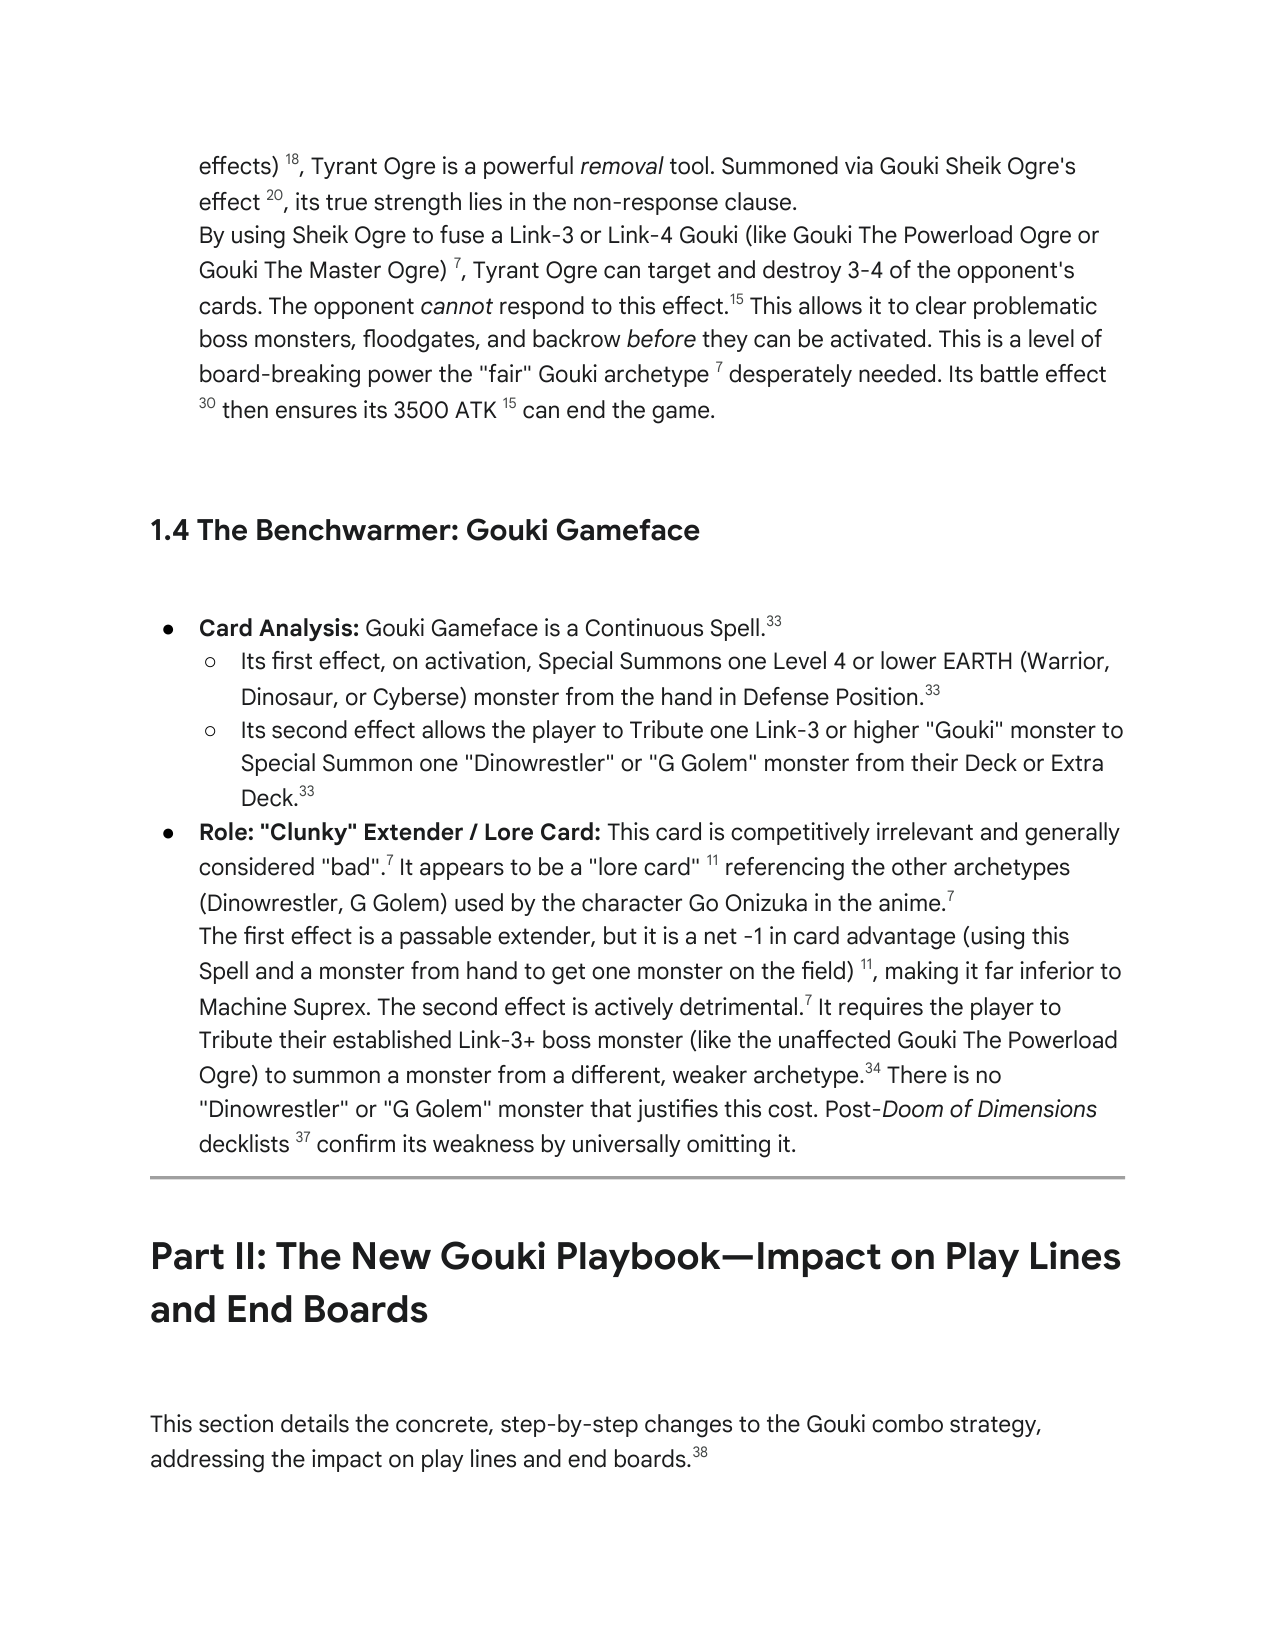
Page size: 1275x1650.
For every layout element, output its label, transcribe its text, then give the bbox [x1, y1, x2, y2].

text This section details the concrete, step-by-step changes to the Gouki combo strategy, addressing the impact on play lines and end boards.38 [150, 1410, 1125, 1475]
list Its first effect, on activation, Special Summons one Level 4 or lower EARTH (Warrior, Dinosaur, or Cyberse) monster from the hand in Defense Position.33 [203, 648, 1125, 712]
subtitle 1.4 The Benchwarmer: Gouki Gameface [150, 512, 1125, 549]
list Its second effect allows the player to Tribute one Link-3 or higher "Gouki" monster to Special Summon one "Dinowrestler" or "G Golem" monster from their Deck or Extra Deck.33 [203, 716, 1125, 814]
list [161, 150, 1125, 425]
list Role: "Clunky" Extender / Lore Card: This card is competitively irrelevant and generally considered "bad".7 It appears to be a "lore card" 11 referencing the other archetypes (Dinowrestler, G Golem) used by the character Go Onizuka in the anime.7 The first effect is a passable extender, but it is a net -1 in card advantage (using this Spell and a monster from hand to get one monster on the field) 11, making it far inferior to Machine Suprex. The second effect is actively detrimental.7 It requires the player to Tribute their established Link-3+ boss monster (like the unaffected Gouki The Powerload Ogre) to summon a monster from a different, weaker archetype.34 There is no "Dinowrestler" or "G Golem" monster that justifies this cost. Post-Doom of Dimensions decklists 37 confirm its weakness by universally omitting it. [161, 818, 1125, 1159]
subtitle Part II: The New Gouki Playbook—Impact on Play Lines and End Boards [150, 1233, 1125, 1333]
list Card Analysis: Gouki Gameface is a Continuous Spell.33 [161, 612, 1125, 643]
